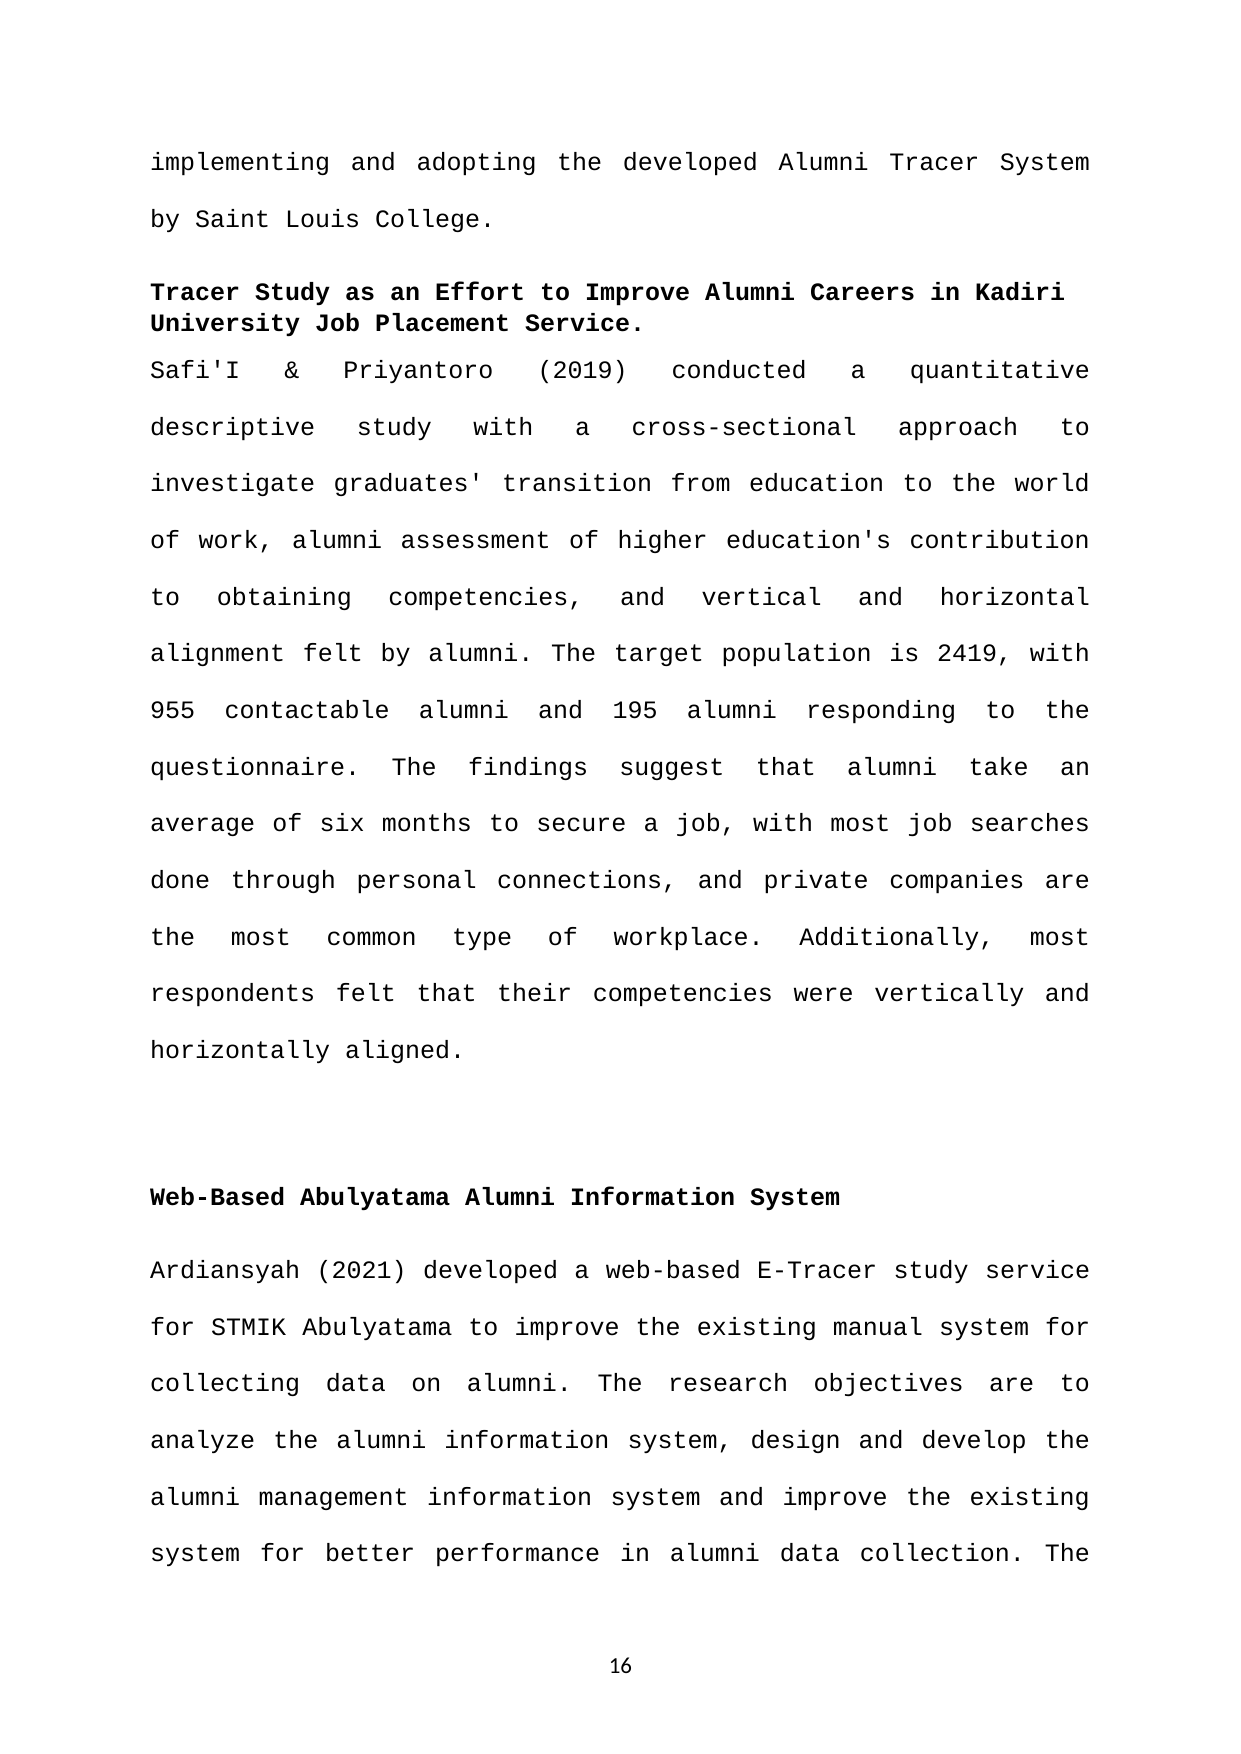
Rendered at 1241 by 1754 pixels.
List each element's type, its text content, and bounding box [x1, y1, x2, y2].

text Web-Based Abulyatama Alumni Information System [150, 1184, 1090, 1213]
text Safi'I & Priyantoro (2019) conducted a quantitative descriptive study with a cross-sectional approach to investigate graduates' transition from education to the world of work, alumni assessment of higher education's contribution to obtaining competencies, and vertical and horizontal alignment felt by alumni. The target population is 2419, with 955 contactable alumni and 195 alumni responding to the questionnaire. The findings suggest that alumni take an average of six months to secure a job, with most job searches done through personal connections, and private companies are the most common type of workplace. Additionally, most respondents felt that their competencies were vertically and horizontally aligned. [150, 358, 1090, 1066]
text Tracer Study as an Effort to Improve Alumni Careers in Kadiri University Job Placement Service. [150, 280, 1090, 339]
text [150, 1258, 1090, 1569]
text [150, 150, 1090, 235]
